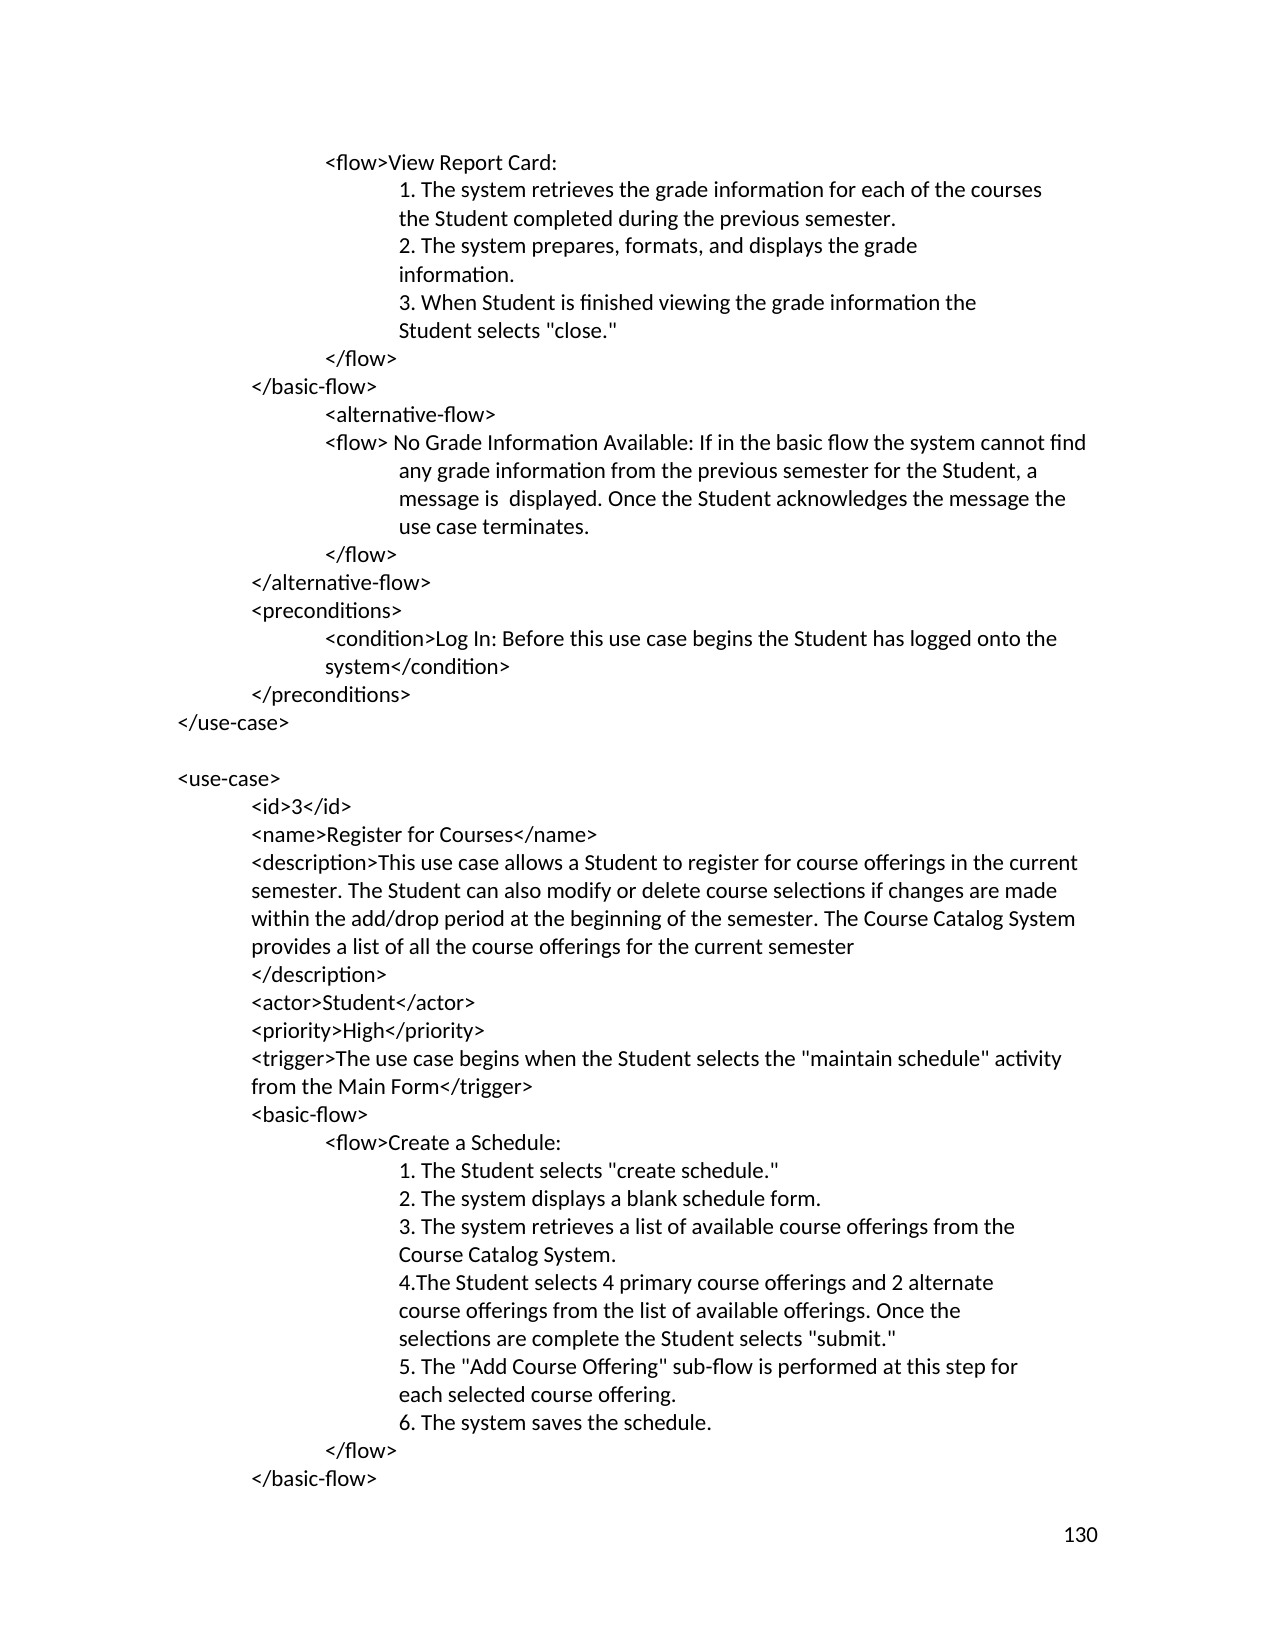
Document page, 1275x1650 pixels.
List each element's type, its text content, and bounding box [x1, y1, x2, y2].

text </description> [177, 960, 1098, 988]
text each selected course offering. [177, 1381, 1098, 1408]
text course offerings from the list of available offerings. Once the [177, 1296, 1098, 1324]
text Course Catalog System. [177, 1240, 1098, 1268]
text <priority>High</priority> [177, 1016, 1098, 1044]
text <use-case> [177, 764, 1098, 792]
text selections are complete the Student selects "submit." [177, 1324, 1098, 1352]
text <trigger>The use case begins when the Student selects the "maintain schedule" activity from the Main Form</trigger> [177, 1044, 1098, 1100]
text 1. The Student selects "create schedule." [177, 1156, 1098, 1184]
text 3. When Student is finished viewing the grade information the Student selects "close." [177, 288, 1098, 344]
text <alternative-flow> [177, 400, 1098, 428]
text 1. The system retrieves the grade information for each of the courses [177, 176, 1098, 204]
text </preconditions> [177, 680, 1098, 708]
text 2. The system displays a blank schedule form. [177, 1184, 1098, 1212]
text 2. The system prepares, formats, and displays the grade information. [177, 232, 1098, 288]
text <flow>Create a Schedule: [177, 1128, 1098, 1156]
text </use-case> [177, 708, 1098, 736]
text <name>Register for Courses</name> [177, 820, 1098, 848]
text <actor>Student</actor> [177, 988, 1098, 1016]
text provides a list of all the course offerings for the current semester [177, 932, 1098, 960]
text <preconditions> [177, 596, 1098, 624]
text </flow> [177, 344, 1098, 372]
text 4.The Student selects 4 primary course offerings and 2 alternate [177, 1268, 1098, 1296]
text </flow> [177, 540, 1098, 568]
text </basic-flow> [177, 1464, 1098, 1493]
text 5. The "Add Course Offering" sub-flow is performed at this step for [177, 1352, 1098, 1381]
text </basic-flow> [177, 372, 1098, 400]
text 3. The system retrieves a list of available course offerings from the [177, 1212, 1098, 1240]
text <description>This use case allows a Student to register for course offerings in the current semester. The Student can also modify or delete course selections if changes are made within the add/drop period at the beginning of the semester. The Course Catalog System [177, 848, 1098, 932]
text </alternative-flow> [177, 568, 1098, 596]
text <basic-flow> [177, 1100, 1098, 1128]
text <condition>Log In: Before this use case begins the Student has logged onto the system</condition> [177, 624, 1098, 680]
text </flow> [177, 1437, 1098, 1464]
text <id>3</id> [177, 792, 1098, 820]
text 6. The system saves the schedule. [177, 1408, 1098, 1437]
text <flow> No Grade Information Available: If in the basic flow the system cannot find any grade information from the previous semester for the Student, a message is displayed. Once the Student acknowledges the message the use case terminates. [177, 428, 1098, 540]
text the Student completed during the previous semester. [177, 204, 1098, 232]
text <flow>View Report Card: [177, 148, 1098, 176]
